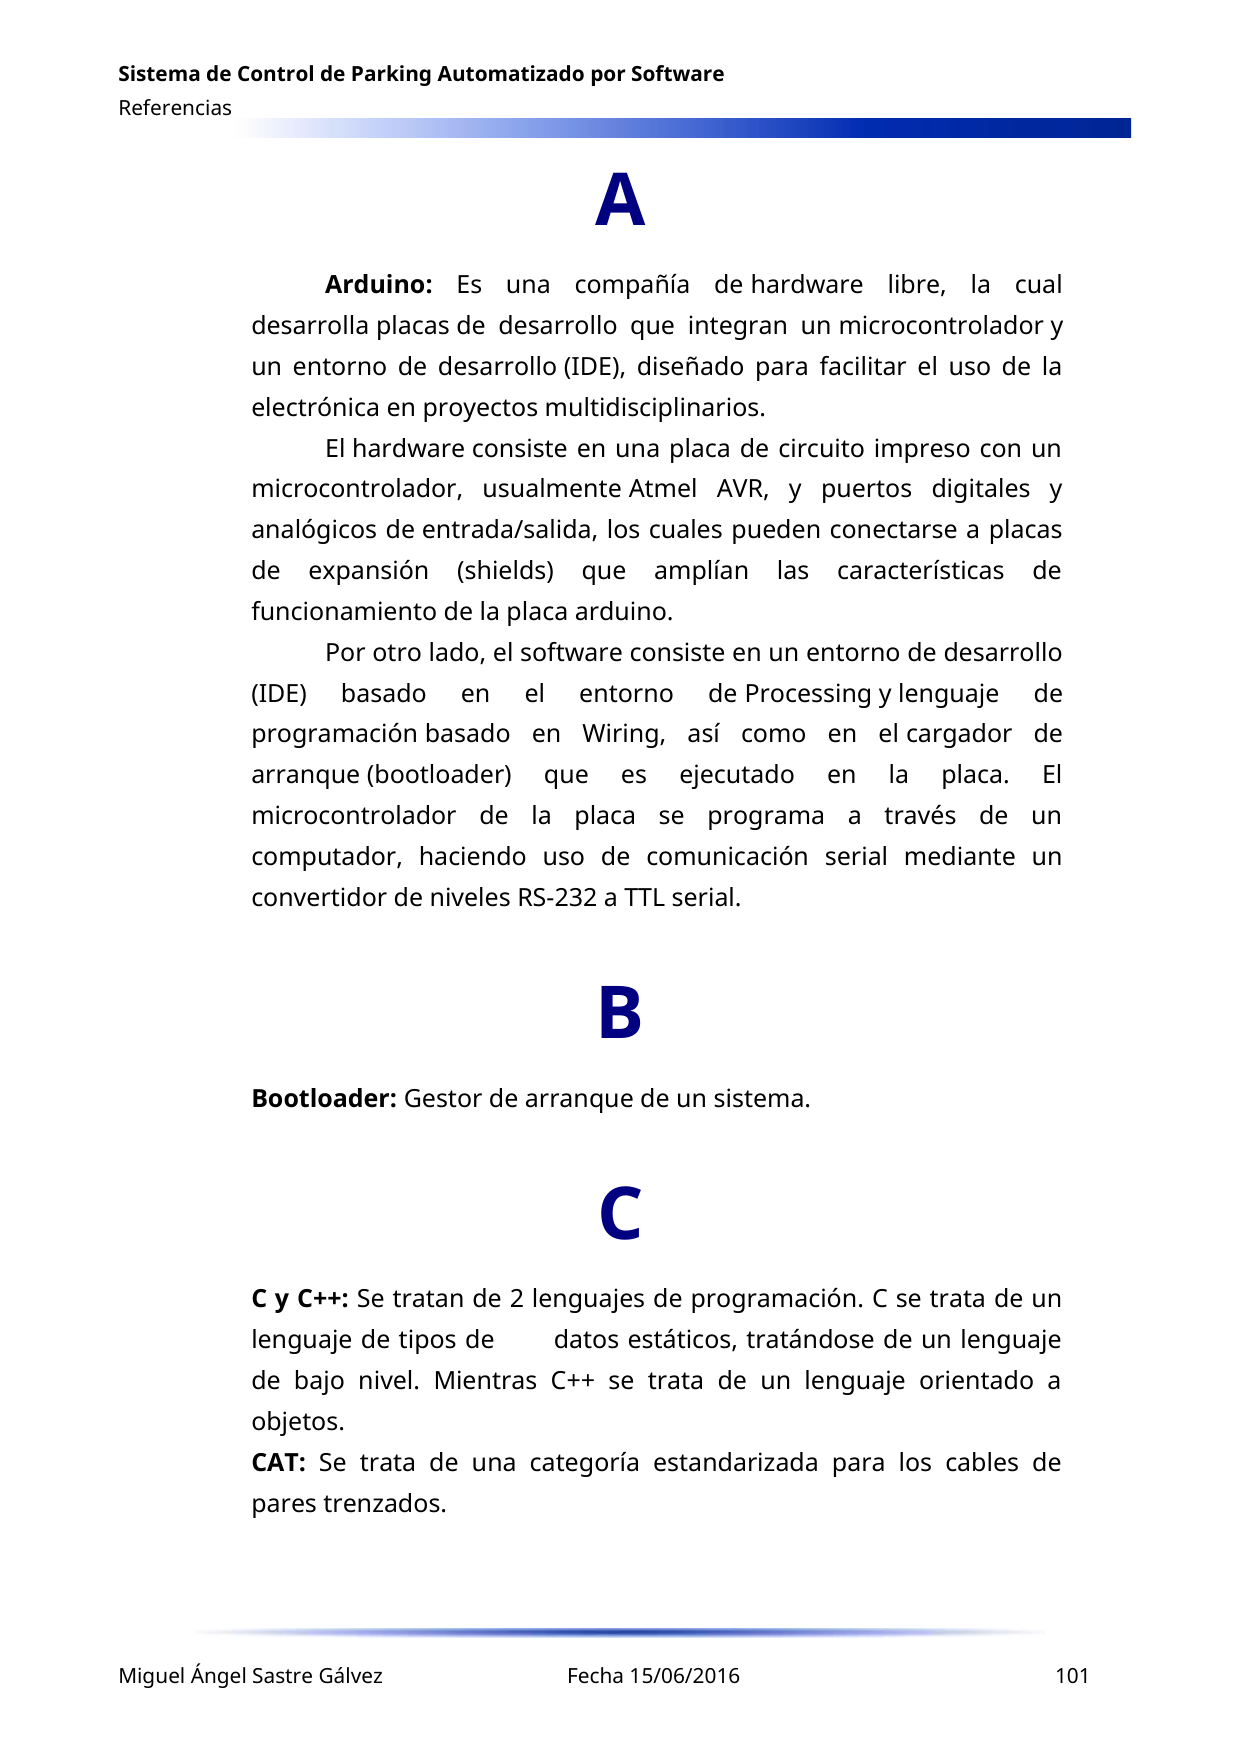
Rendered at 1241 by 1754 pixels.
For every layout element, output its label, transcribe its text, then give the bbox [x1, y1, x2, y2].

text CAT: Se trata de una categoría estandarizada para los cables de pares trenzados. [251, 1444, 1063, 1519]
text El hardware consiste en una placa de circuito impreso con un microcontrolador, usualmente Atmel AVR, y puertos digitales y analógicos de entrada/salida, los cuales pueden conectarse a placas de expansión (shields) que amplían las características de funcionamiento de la placa arduino. [251, 430, 1063, 628]
text Por otro lado, el software consiste en un entorno de desarrollo (IDE) basado en el entorno de Processing y lenguaje de programación basado en Wiring, así como en el cargador de arranque (bootloader) que es ejecutado en la placa. El microcontrolador de la placa se programa a través de un computador, haciendo uso de comunicación serial mediante un convertidor de niveles RS-232 a TTL serial. [251, 634, 1063, 913]
picture [93, 118, 1130, 137]
text A [177, 148, 1063, 247]
picture [183, 1628, 1052, 1637]
text C [177, 1162, 1063, 1261]
text Bootloader: Gestor de arranque de un sistema. [251, 1080, 1063, 1114]
text C y C++: Se tratan de 2 lenguajes de programación. C se trata de un lenguaje de tipos de datos estáticos, tratándose de un lenguaje de bajo nivel. Mientras C++ se trata de un lenguaje orientado a objetos. [251, 1281, 1063, 1438]
text Arduino: Es una compañía de hardware libre, la cual desarrolla placas de desarrollo que integran un microcontrolador y un entorno de desarrollo (IDE), diseñado para facilitar el uso de la electrónica en proyectos multidisciplinarios. [251, 267, 1063, 423]
text B [177, 961, 1063, 1060]
